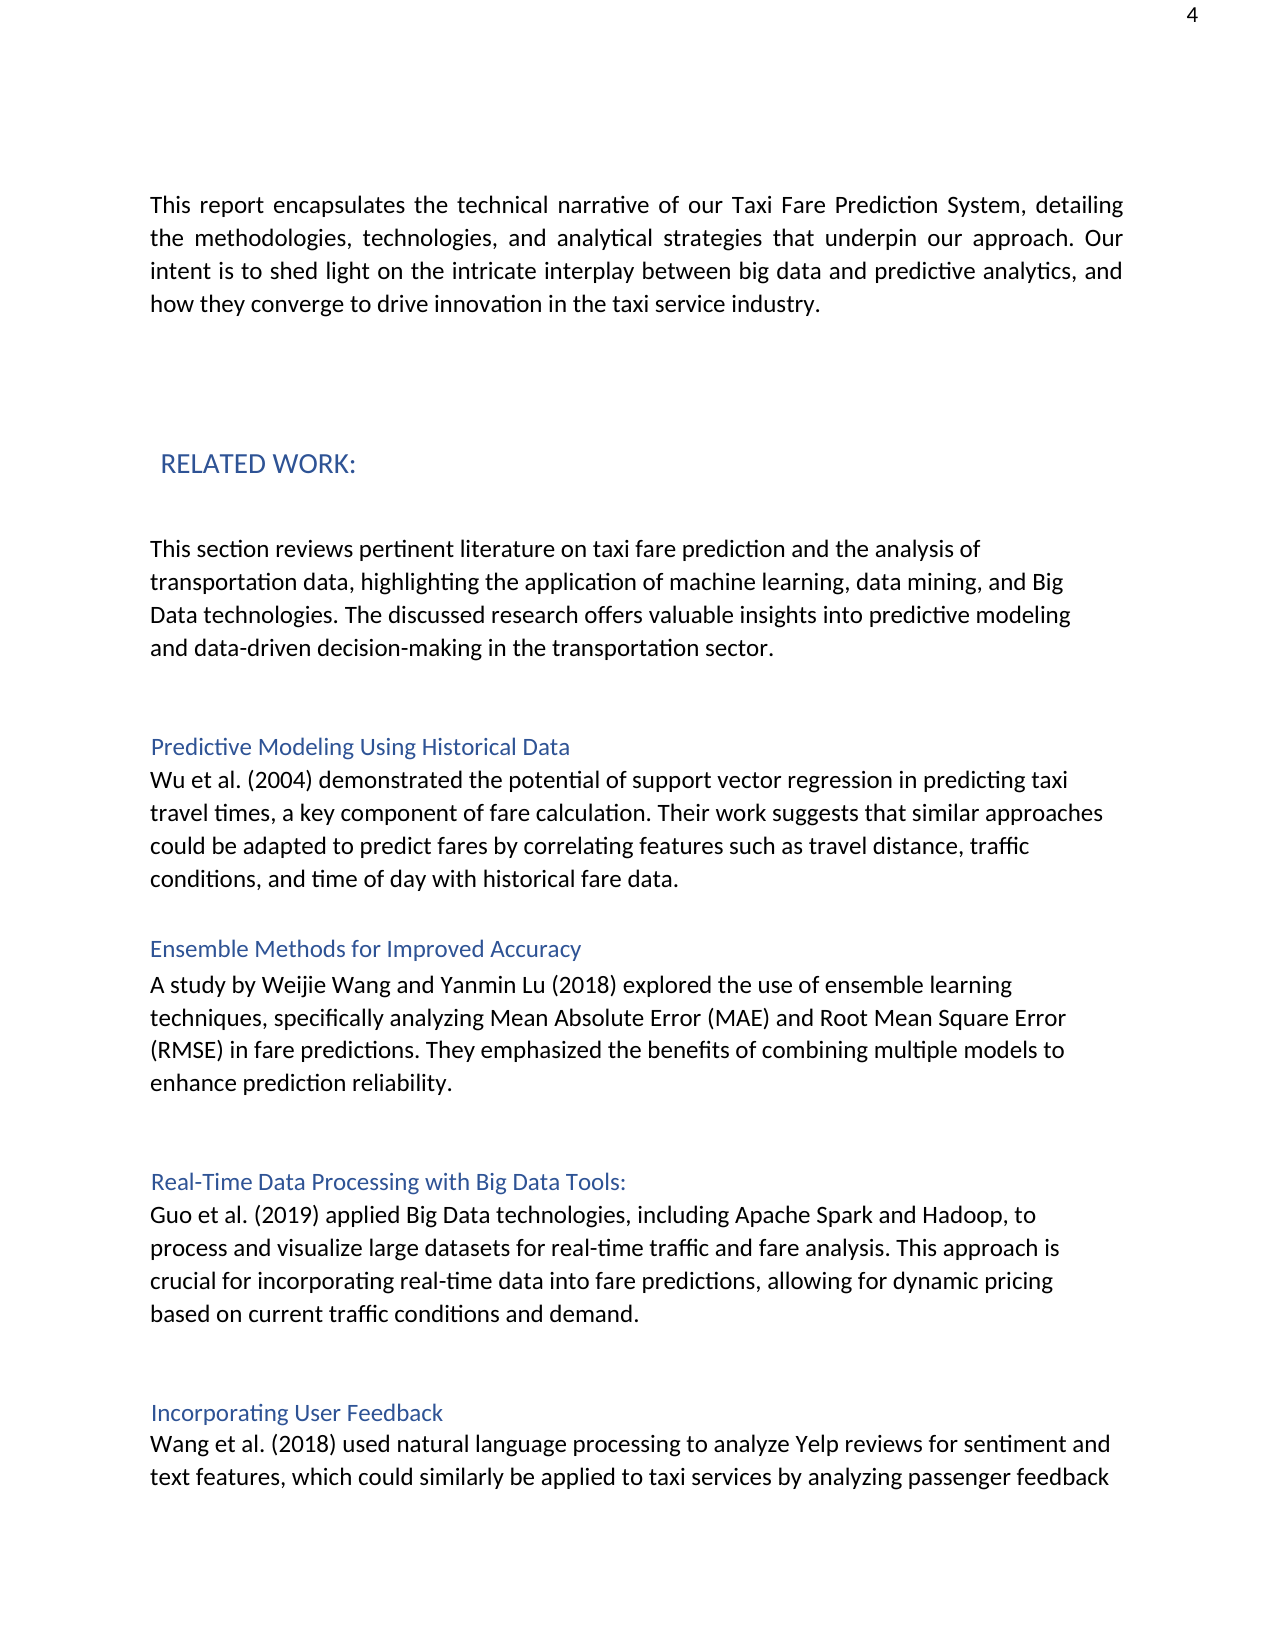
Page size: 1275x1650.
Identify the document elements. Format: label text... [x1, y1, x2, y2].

text Wu et al. (2004) demonstrated the potential of support vector regression in predicting taxi travel times, a key component of fare calculation. Their work suggests that similar approaches could be adapted to predict fares by correlating features such as travel distance, traffic conditions, and time of day with historical fare data. [150, 764, 1124, 893]
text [150, 1428, 1125, 1492]
text A study by Weijie Wang and Yanmin Lu (2018) explored the use of ensemble learning techniques, specifically analyzing Mean Absolute Error (MAE) and Root Mean Square Error (RMSE) in fare predictions. They emphasized the benefits of combining multiple models to enhance prediction reliability. [150, 969, 1125, 1098]
text Real-Time Data Processing with Big Data Tools: [139, 1166, 1198, 1197]
text This section reviews pertinent literature on taxi fare prediction and the analysis of transportation data, highlighting the application of machine learning, data mining, and Big Data technologies. The discussed research offers valuable insights into predictive modeling and data-driven decision-making in the transportation sector. [150, 533, 1110, 663]
text Ensemble Methods for Improved Accuracy [150, 933, 1124, 964]
text Incorporating User Feedback [139, 1397, 1198, 1428]
text Predictive Modeling Using Historical Data [139, 731, 1198, 762]
subtitle RELATED WORK: [150, 445, 1198, 481]
text This report encapsulates the technical narrative of our Taxi Fare Prediction System, detailing the methodologies, technologies, and analytical strategies that underpin our approach. Our intent is to shed light on the intricate interplay between big data and predictive analytics, and how they converge to drive innovation in the taxi service industry. [150, 189, 1125, 319]
text Guo et al. (2019) applied Big Data technologies, including Apache Spark and Hadoop, to process and visualize large datasets for real-time traffic and fare analysis. This approach is crucial for incorporating real-time data into fare predictions, allowing for dynamic pricing based on current traffic conditions and demand. [150, 1199, 1097, 1329]
